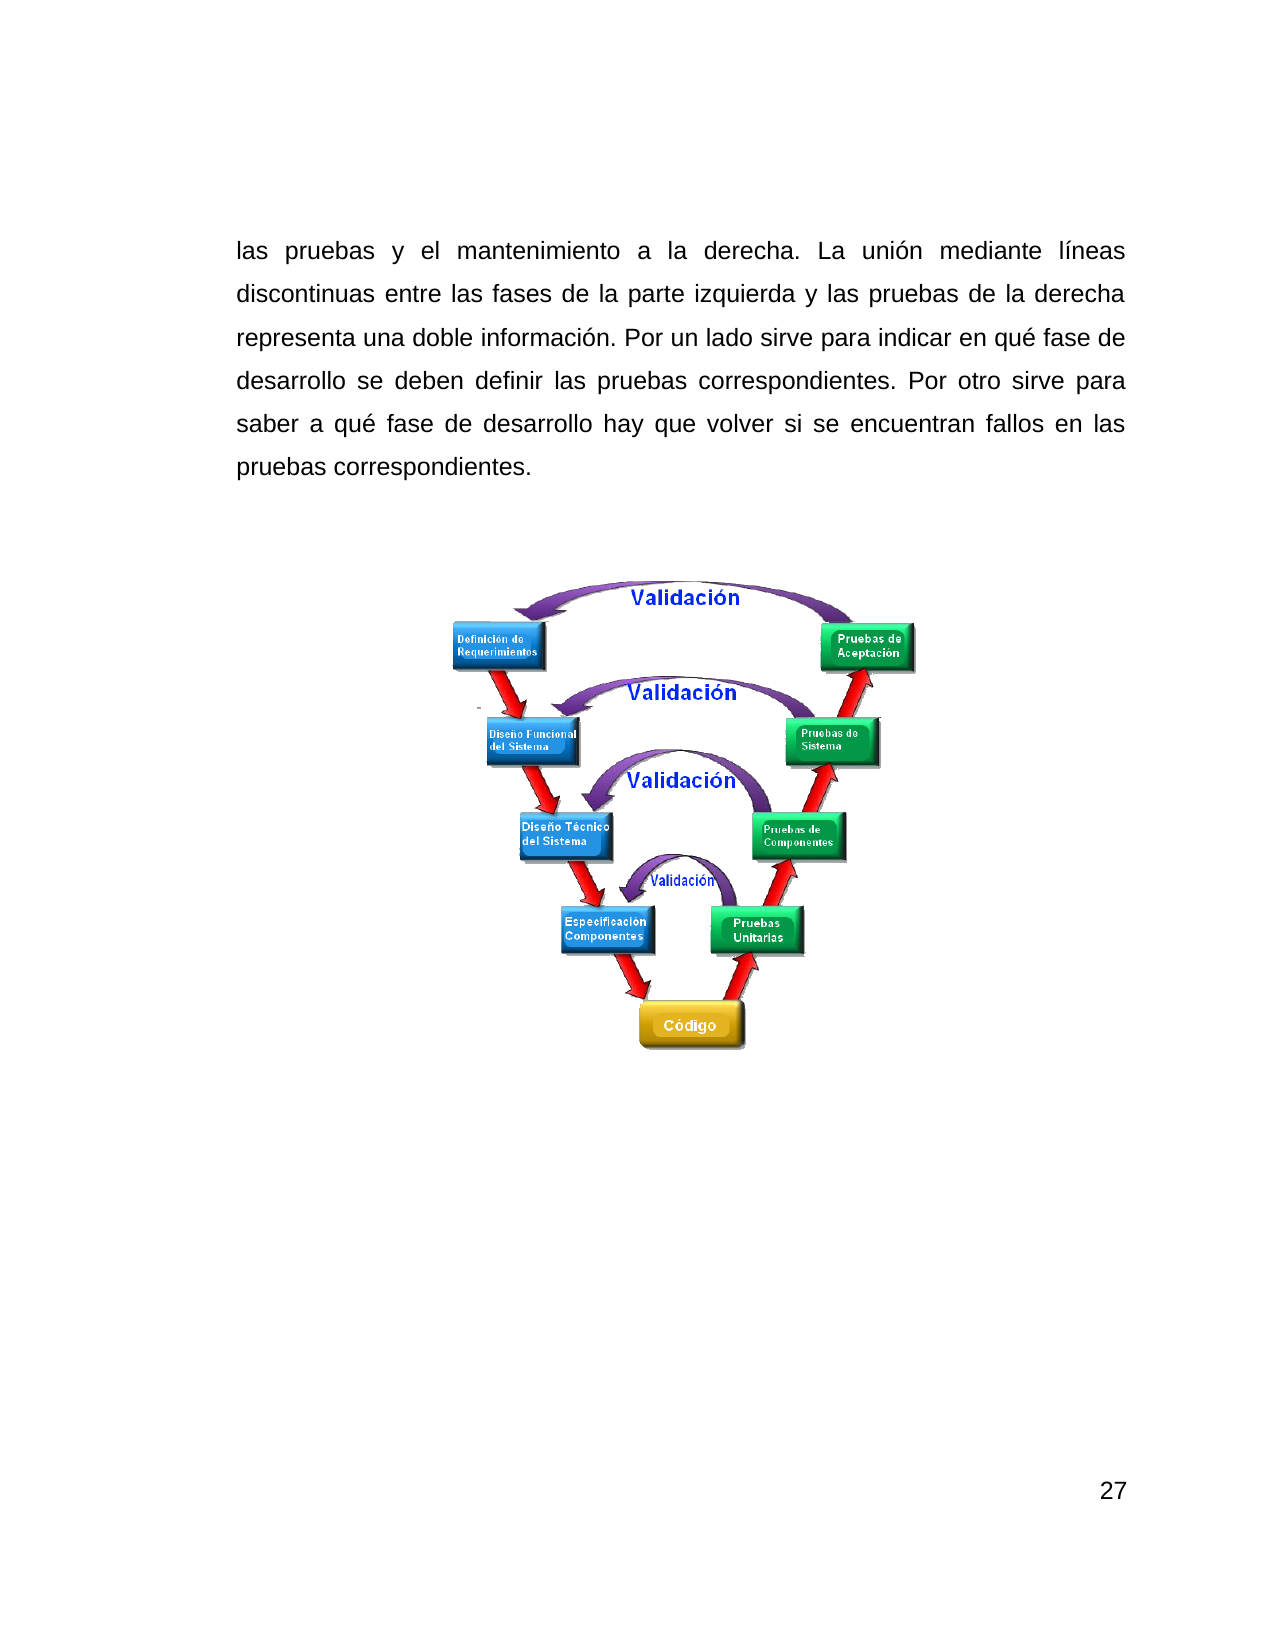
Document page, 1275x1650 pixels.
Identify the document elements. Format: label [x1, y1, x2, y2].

picture [425, 539, 963, 1056]
text [236, 236, 1127, 481]
